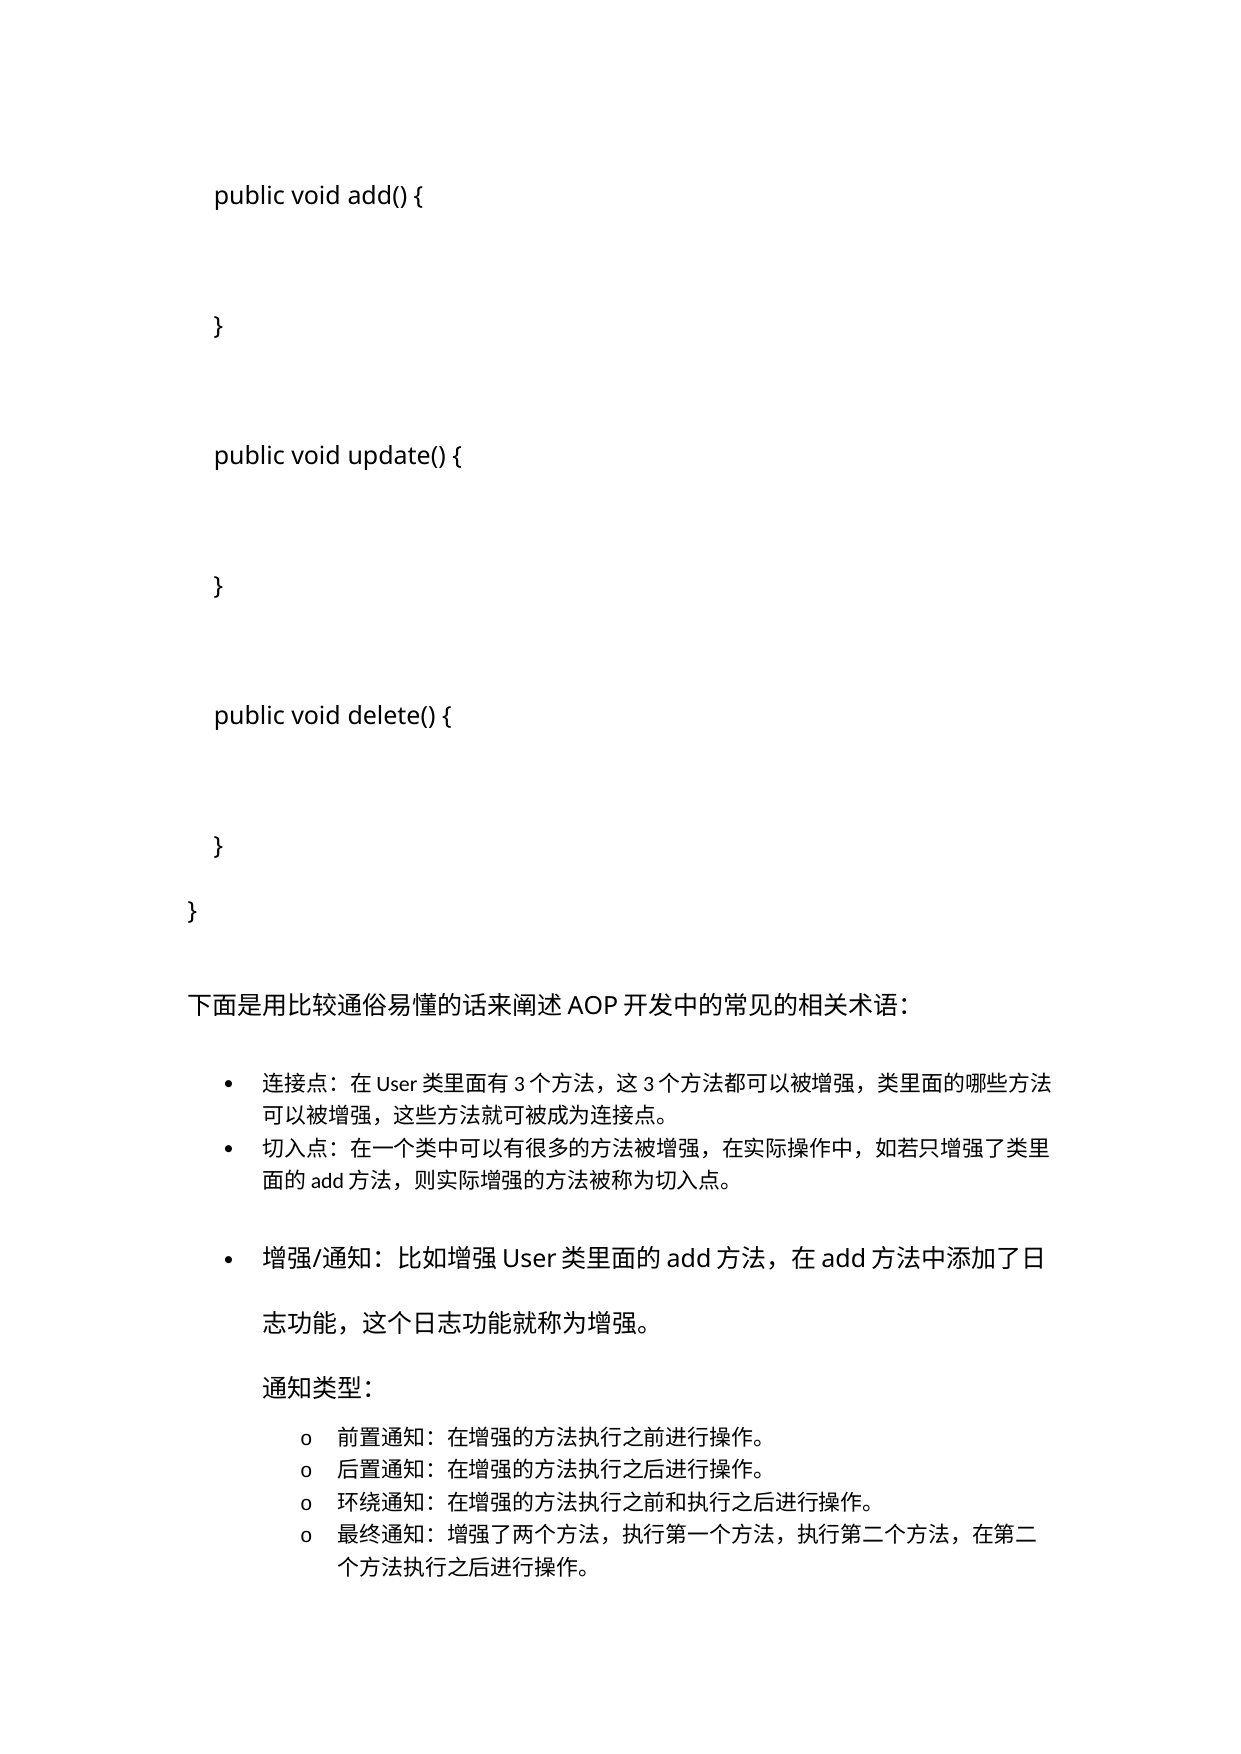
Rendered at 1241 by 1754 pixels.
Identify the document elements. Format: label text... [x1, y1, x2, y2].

list 后置通知：在增强的方法执行之后进行操作。 [300, 1481, 1053, 1514]
text 下面是用比较通俗易懂的话来阐述AOP开发中的常见的相关术语： [187, 971, 1053, 1036]
text public void add() { [187, 162, 1053, 227]
text } [187, 552, 1053, 617]
text public void update() { [187, 422, 1053, 487]
list 增强/通知：比如增强User类里面的add方法，在add方法中添加了日志功能，这个日志功能就称为增强。 通知类型： [225, 1224, 1053, 1419]
list 切入点：在一个类中可以有很多的方法被增强，在实际操作中，如若只增强了类里面的add方法，则实际增强的方法被称为切入点。 [225, 1130, 1053, 1195]
text } [187, 812, 1053, 877]
list 前置通知：在增强的方法执行之前进行操作。 [300, 1449, 1053, 1481]
text } [187, 292, 1053, 357]
list 环绕通知：在增强的方法执行之前和执行之后进行操作。 [300, 1514, 1053, 1546]
list 连接点：在User类里面有3个方法，这3个方法都可以被增强，类里面的哪些方法可以被增强，这些方法就可被成为连接点。 [225, 1065, 1053, 1130]
text public void delete() { [187, 682, 1053, 747]
text } [187, 877, 1053, 942]
